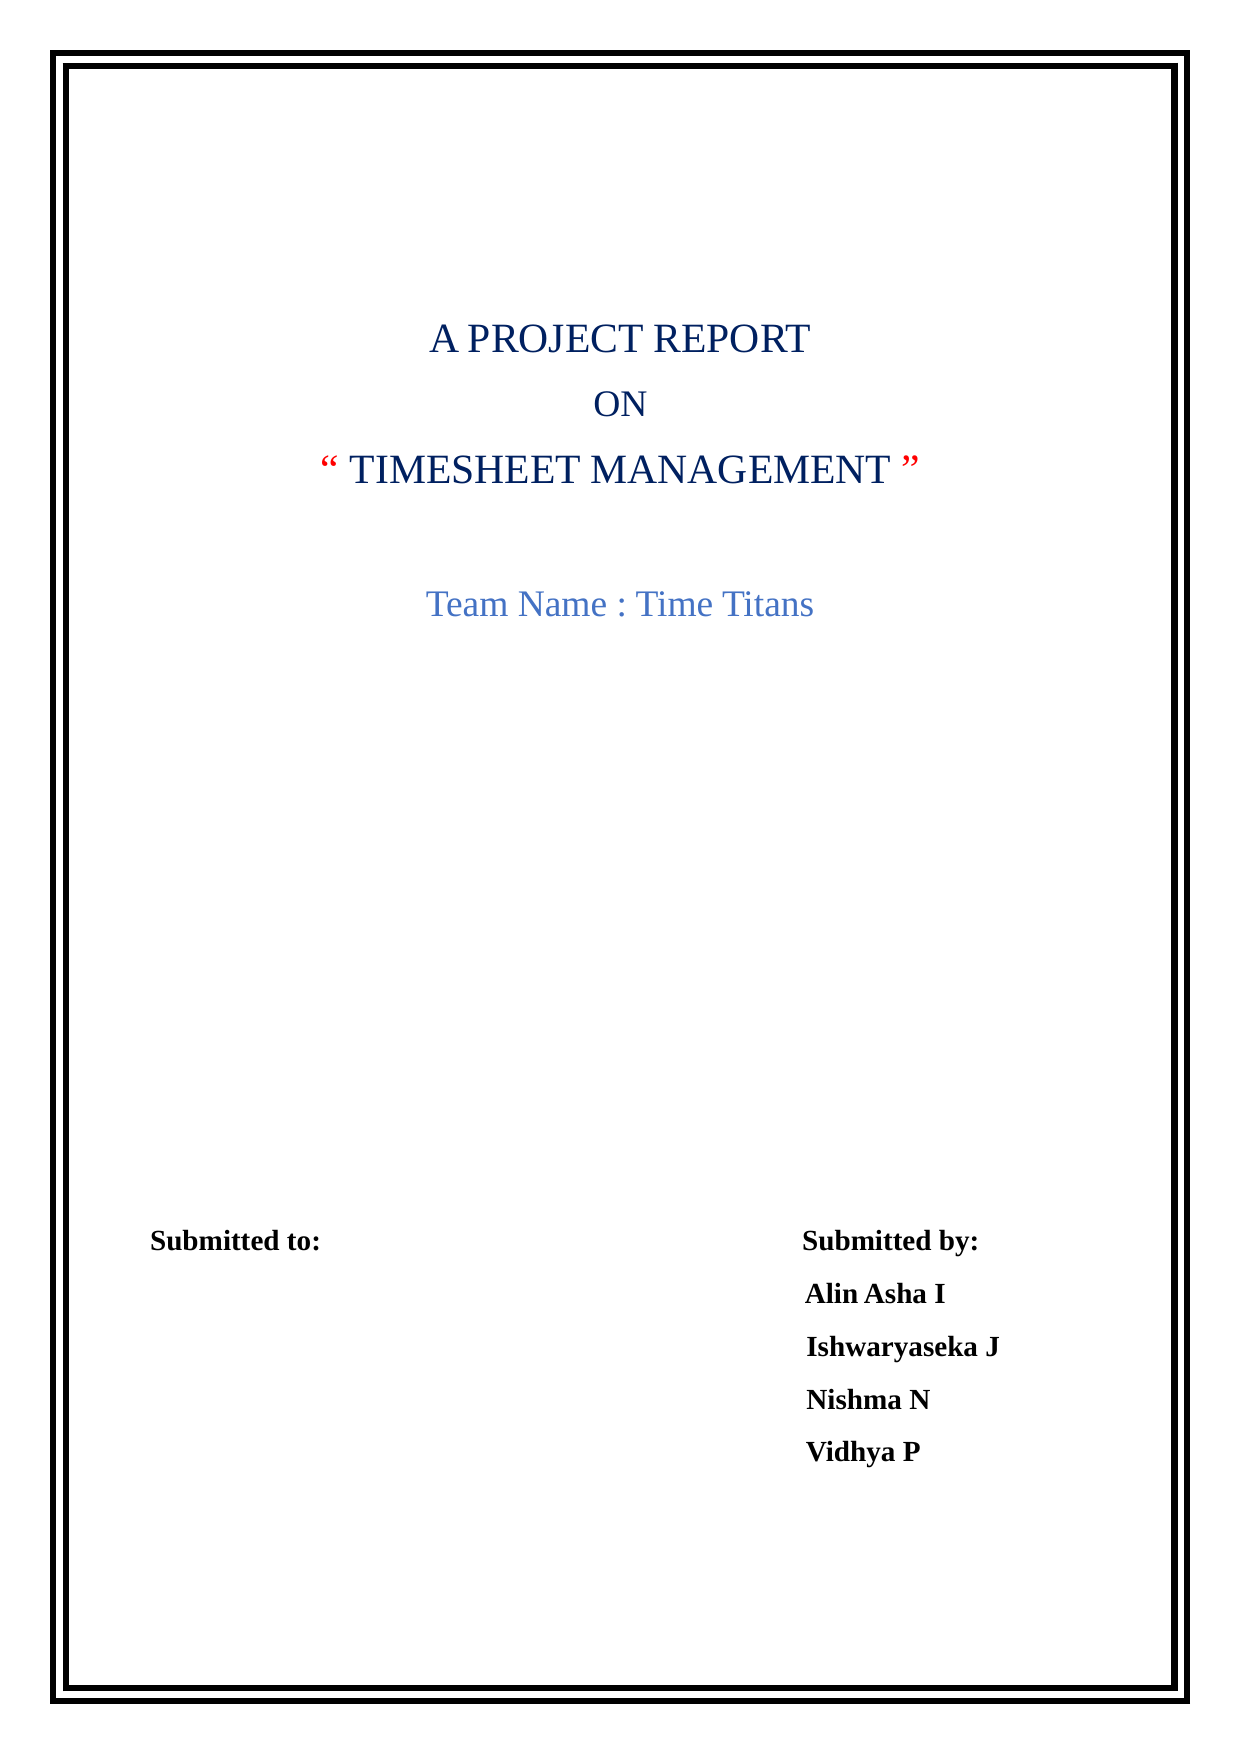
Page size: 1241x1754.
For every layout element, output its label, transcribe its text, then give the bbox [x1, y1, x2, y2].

text A PROJECT REPORT [150, 313, 1090, 361]
text ON [150, 381, 1090, 424]
text Alin Asha I [150, 1276, 1090, 1310]
text Team Name : Time Titans [150, 581, 1090, 624]
text Nishma N [150, 1382, 1090, 1415]
text “ TIMESHEET MANAGEMENT ” [150, 444, 1090, 492]
text Submitted to: Submitted by: [150, 1223, 1090, 1257]
text Ishwaryaseka J [150, 1329, 1090, 1362]
text Vidhya P [150, 1434, 1090, 1468]
